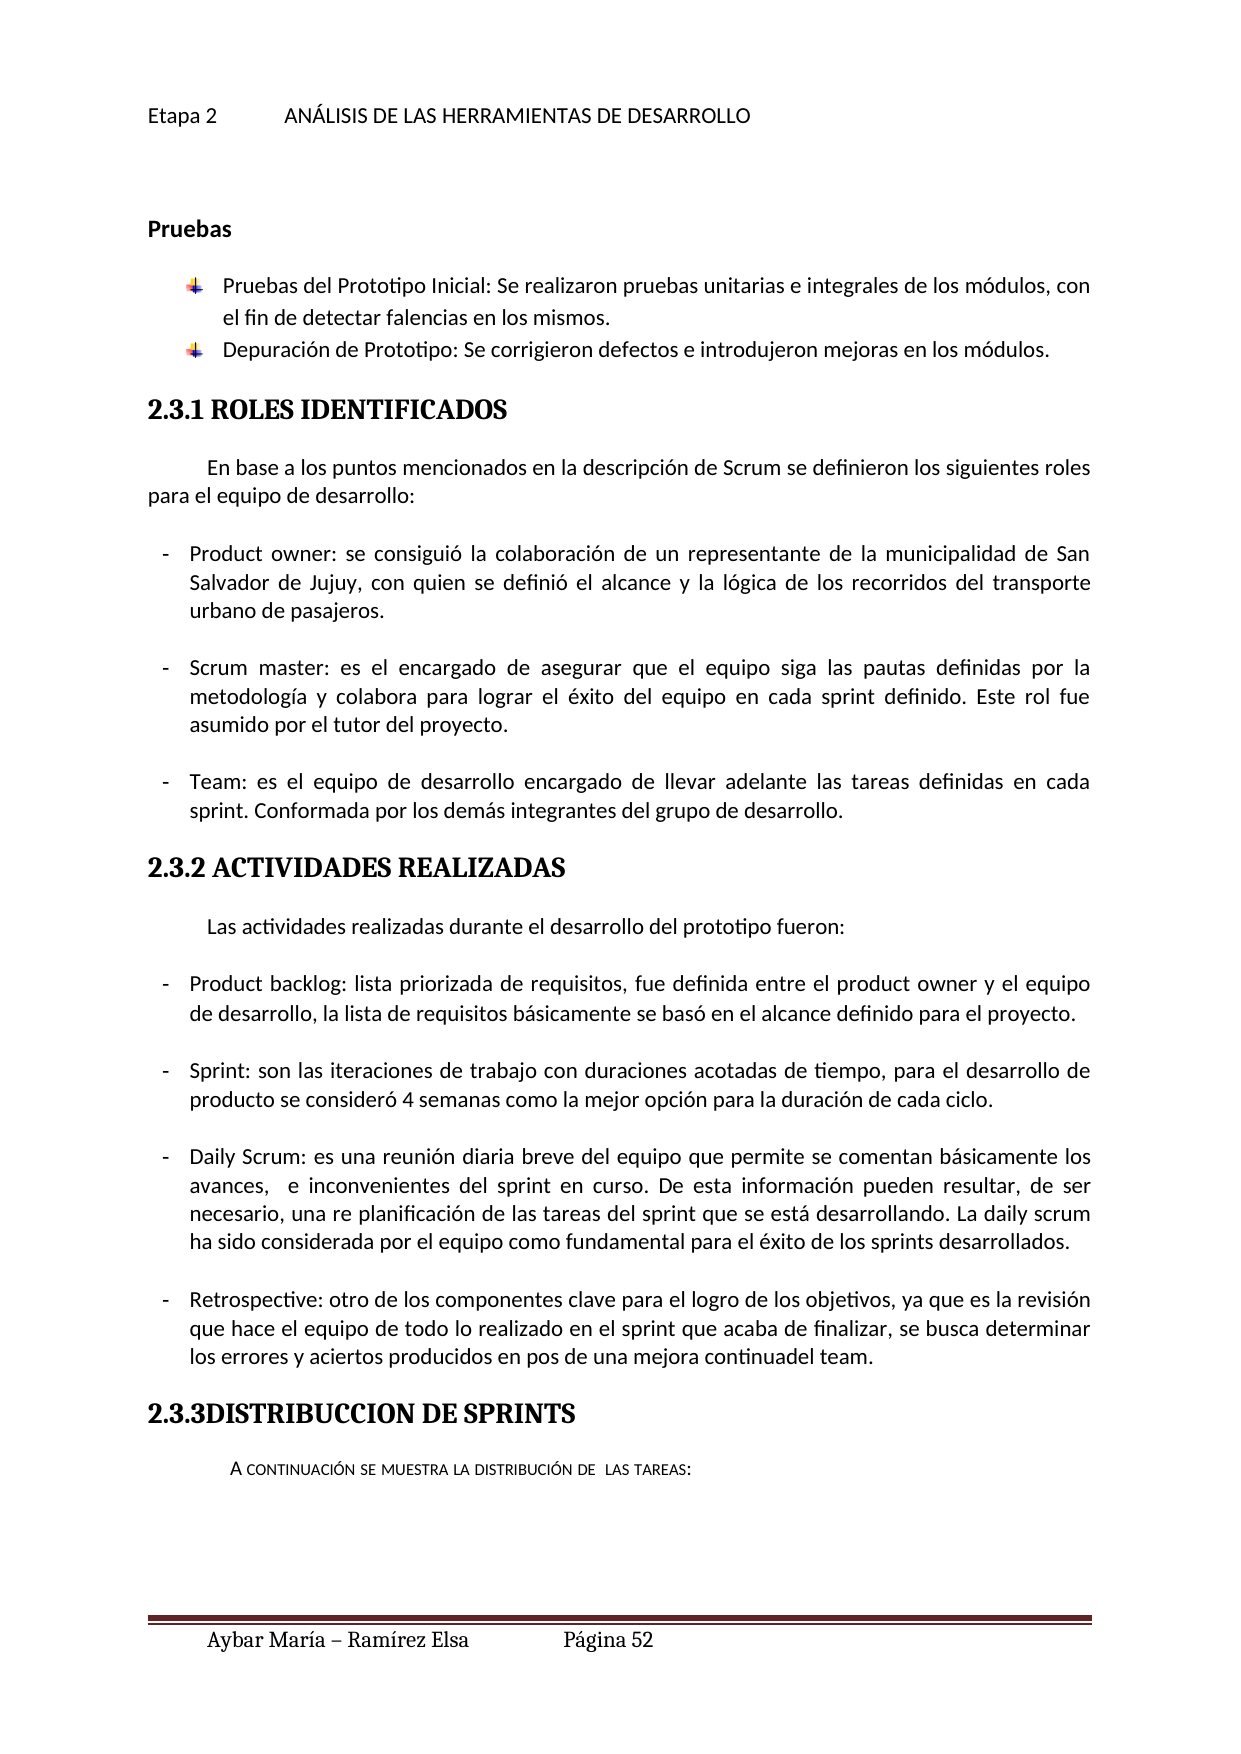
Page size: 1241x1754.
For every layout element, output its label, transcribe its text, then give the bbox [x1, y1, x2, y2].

text A continuación se muestra la distribución de las tareas: [171, 1455, 1092, 1481]
text Pruebas [148, 214, 1092, 244]
list Product owner: se consiguió la colaboración de un representante de la municipalidad de San Salvador de Jujuy, con quien se definió el alcance y la lógica de los recorridos del transporte urbano de pasajeros. [162, 537, 1092, 624]
list Depuración de Prototipo: Se corrigieron defectos e introdujeron mejoras en los módulos. [185, 336, 1092, 364]
list Scrum master: es el encargado de asegurar que el equipo siga las pautas definidas por la metodología y colabora para lograr el éxito del equipo en cada sprint definido. Este rol fue asumido por el tutor del proyecto. [162, 651, 1092, 738]
subtitle 2.3.2 Actividades realizadas [148, 852, 1092, 885]
text Las actividades realizadas durante el desarrollo del prototipo fueron: [148, 912, 1092, 940]
text En base a los puntos mencionados en la descripción de Scrum se definieron los siguientes roles para el equipo de desarrollo: [148, 453, 1092, 509]
subtitle 2.3.1 Roles Identificados [148, 393, 1092, 426]
list Team: es el equipo de desarrollo encargado de llevar adelante las tareas definidas en cada sprint. Conformada por los demás integrantes del grupo de desarrollo. [162, 765, 1092, 824]
list Pruebas del Prototipo Inicial: Se realizaron pruebas unitarias e integrales de los módulos, con el fin de detectar falencias en los mismos. [185, 271, 1092, 331]
list Product backlog: lista priorizada de requisitos, fue definida entre el product owner y el equipo de desarrollo, la lista de requisitos básicamente se basó en el alcance definido para el proyecto. [162, 967, 1092, 1027]
list Sprint: son las iteraciones de trabajo con duraciones acotadas de tiempo, para el desarrollo de producto se consideró 4 semanas como la mejor opción para la duración de cada ciclo. [162, 1054, 1092, 1113]
list Daily Scrum: es una reunión diaria breve del equipo que permite se comentan básicamente los avances, e inconvenientes del sprint en curso. De esta información pueden resultar, de ser necesario, una re planificación de las tareas del sprint que se está desarrollando. La daily scrum ha sido considerada por el equipo como fundamental para el éxito de los sprints desarrollados. [162, 1140, 1092, 1255]
picture [186, 341, 203, 358]
subtitle 2.3.3Distribuccion de Sprints [148, 1397, 1092, 1430]
list Retrospective: otro de los componentes clave para el logro de los objetivos, ya que es la revisión que hace el equipo de todo lo realizado en el sprint que acaba de finalizar, se busca determinar los errores y aciertos producidos en pos de una mejora continuadel team. [162, 1282, 1092, 1370]
picture [186, 276, 203, 294]
